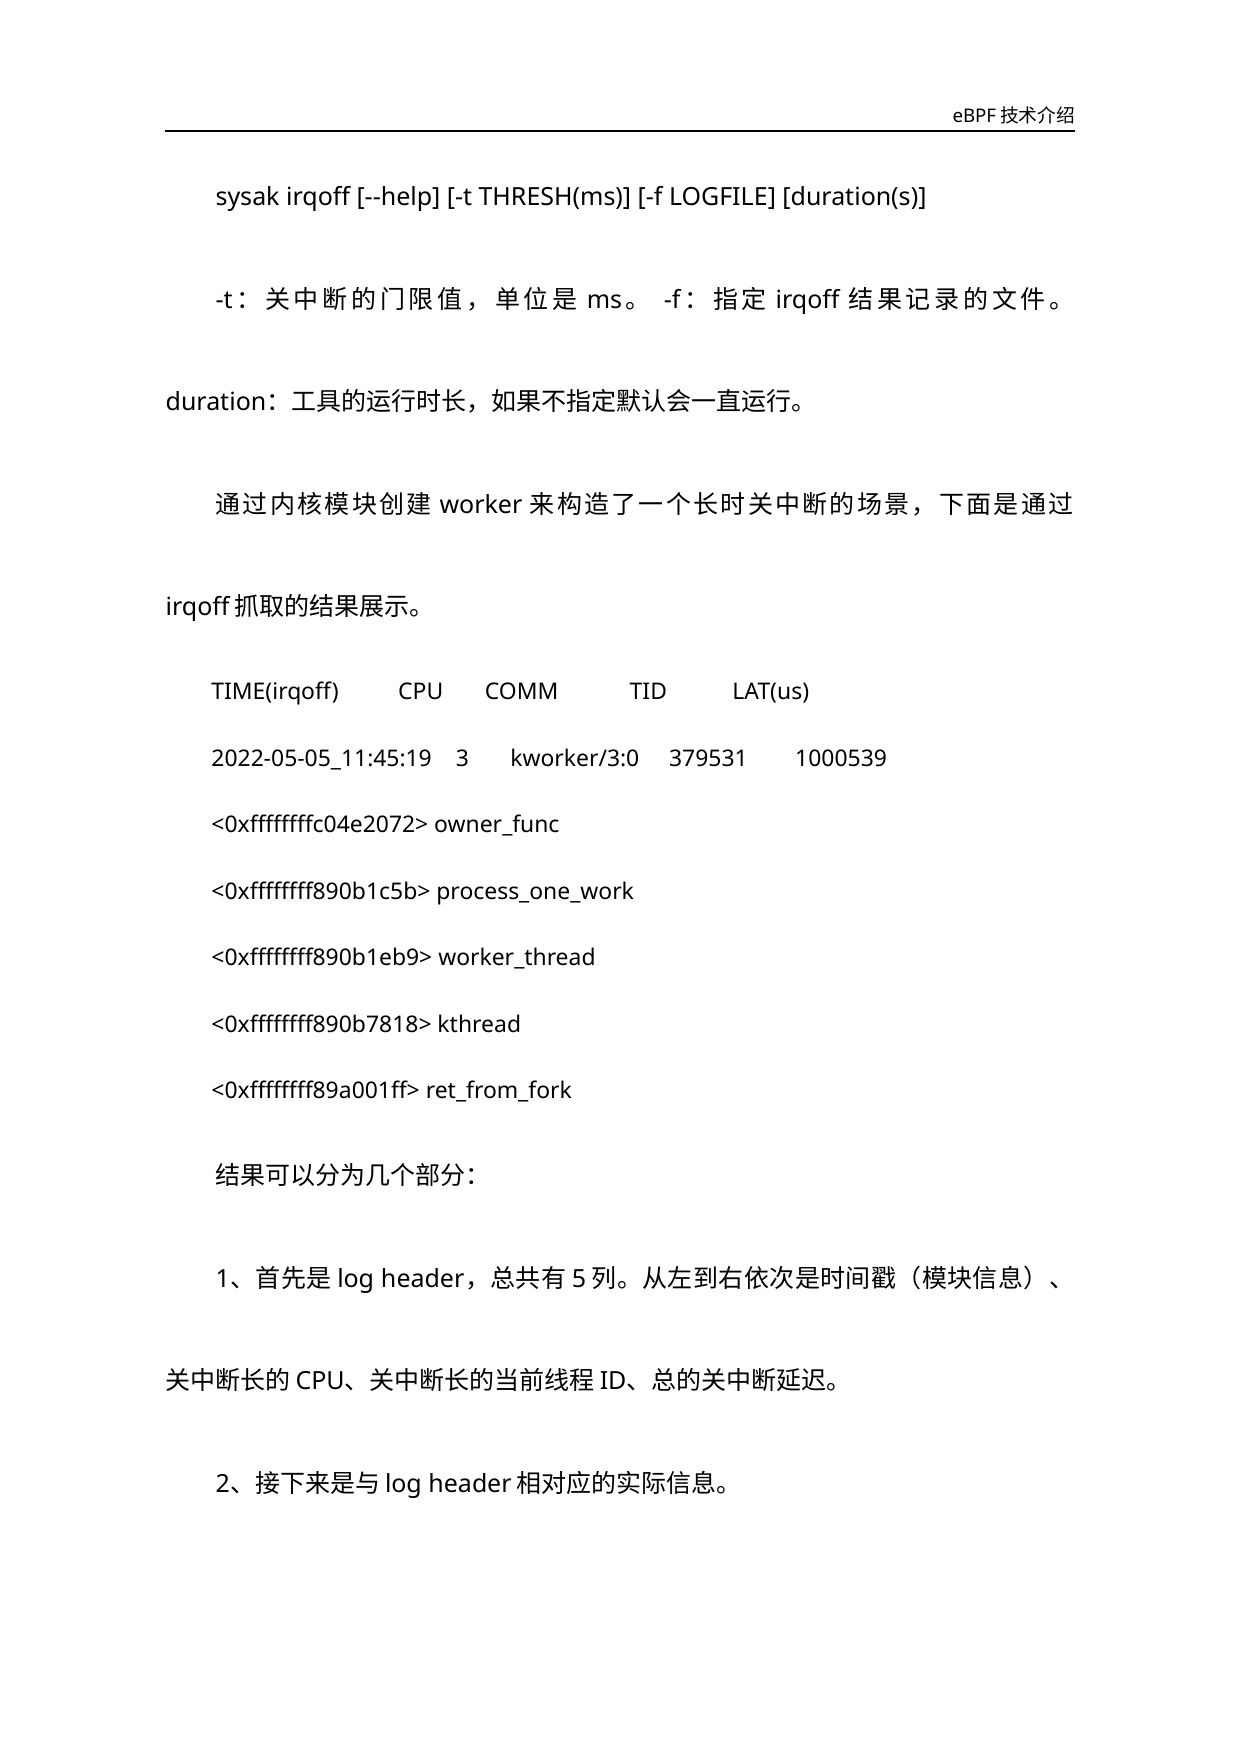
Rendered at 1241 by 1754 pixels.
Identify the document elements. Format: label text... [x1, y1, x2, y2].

text sysak irqoff [--help] [-t THRESH(ms)] [-f LOGFILE] [duration(s)] [165, 162, 1075, 230]
text 通过内核模块创建worker来构造了一个长时关中断的场景，下面是通过irqoff抓取的结果展示。 [165, 469, 1075, 638]
text 1、首先是log header，总共有5列。从左到右依次是时间戳（模块信息）、关中断长的CPU、关中断长的当前线程ID、总的关中断延迟。 [165, 1242, 1075, 1412]
text TIME(irqoff) CPU COMM TID LAT(us) [165, 673, 1075, 707]
text 2022-05-05_11:45:19 3 kworker/3:0 379531 1000539 [165, 740, 1075, 774]
text 结果可以分为几个部分： [165, 1139, 1075, 1207]
text <0xffffffff890b1eb9> worker_thread [165, 940, 1075, 974]
text <0xffffffff890b7818> kthread [165, 1006, 1075, 1040]
text <0xffffffffc04e2072> owner_func [165, 807, 1075, 841]
text <0xffffffff89a001ff> ret_from_fork [165, 1073, 1075, 1107]
text <0xffffffff890b1c5b> process_one_work [165, 873, 1075, 907]
text -t：关中断的门限值，单位是ms。 -f：指定irqoff结果记录的文件。 duration：工具的运行时长，如果不指定默认会一直运行。 [165, 264, 1075, 433]
text 2、接下来是与log header相对应的实际信息。 [215, 1447, 1075, 1515]
